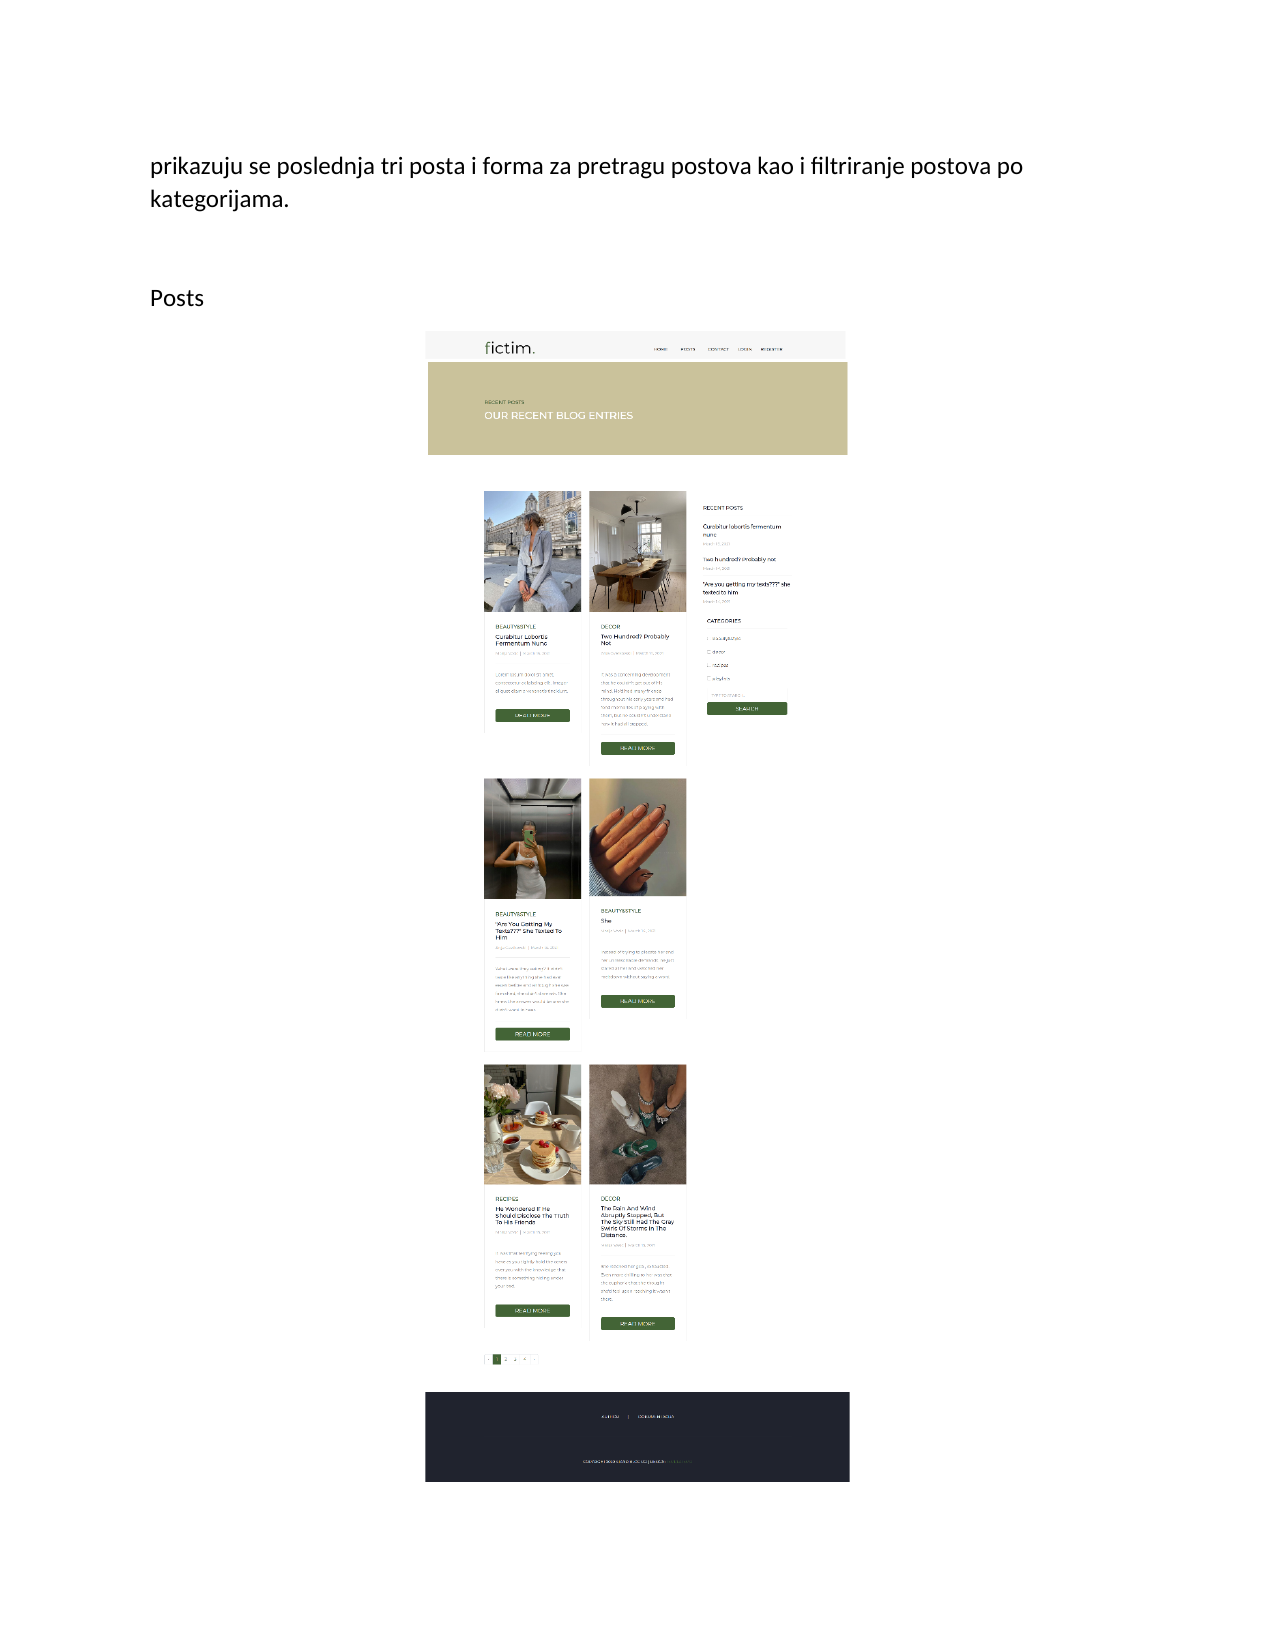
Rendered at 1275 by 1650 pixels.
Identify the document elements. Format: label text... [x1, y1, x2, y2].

text Posts [150, 282, 1125, 313]
picture [425, 331, 850, 1482]
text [150, 150, 1125, 213]
